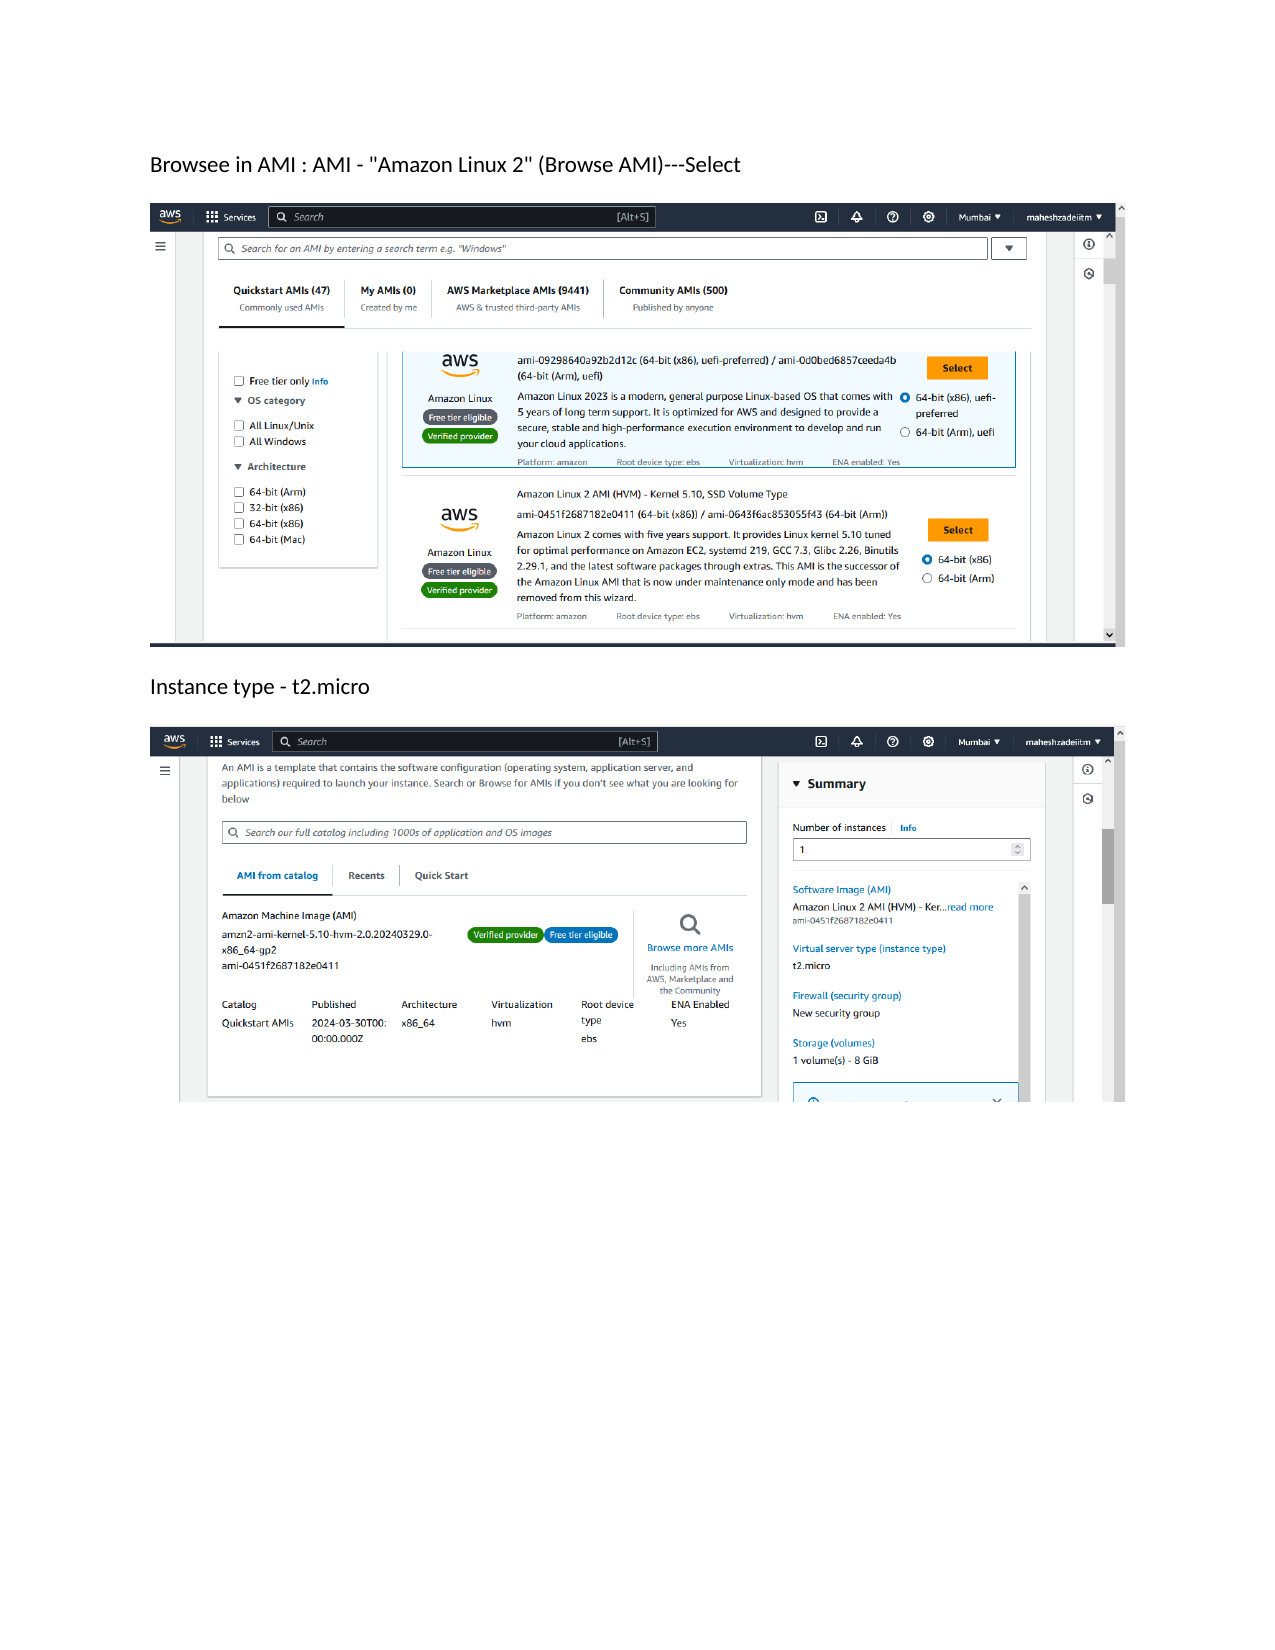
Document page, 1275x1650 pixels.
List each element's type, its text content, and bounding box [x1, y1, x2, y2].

picture [150, 203, 1125, 647]
text Browsee in AMI : AMI - "Amazon Linux 2" (Browse AMI)---Select [150, 150, 1125, 178]
text Instance type - t2.micro [150, 672, 1125, 700]
picture [150, 724, 1125, 1102]
